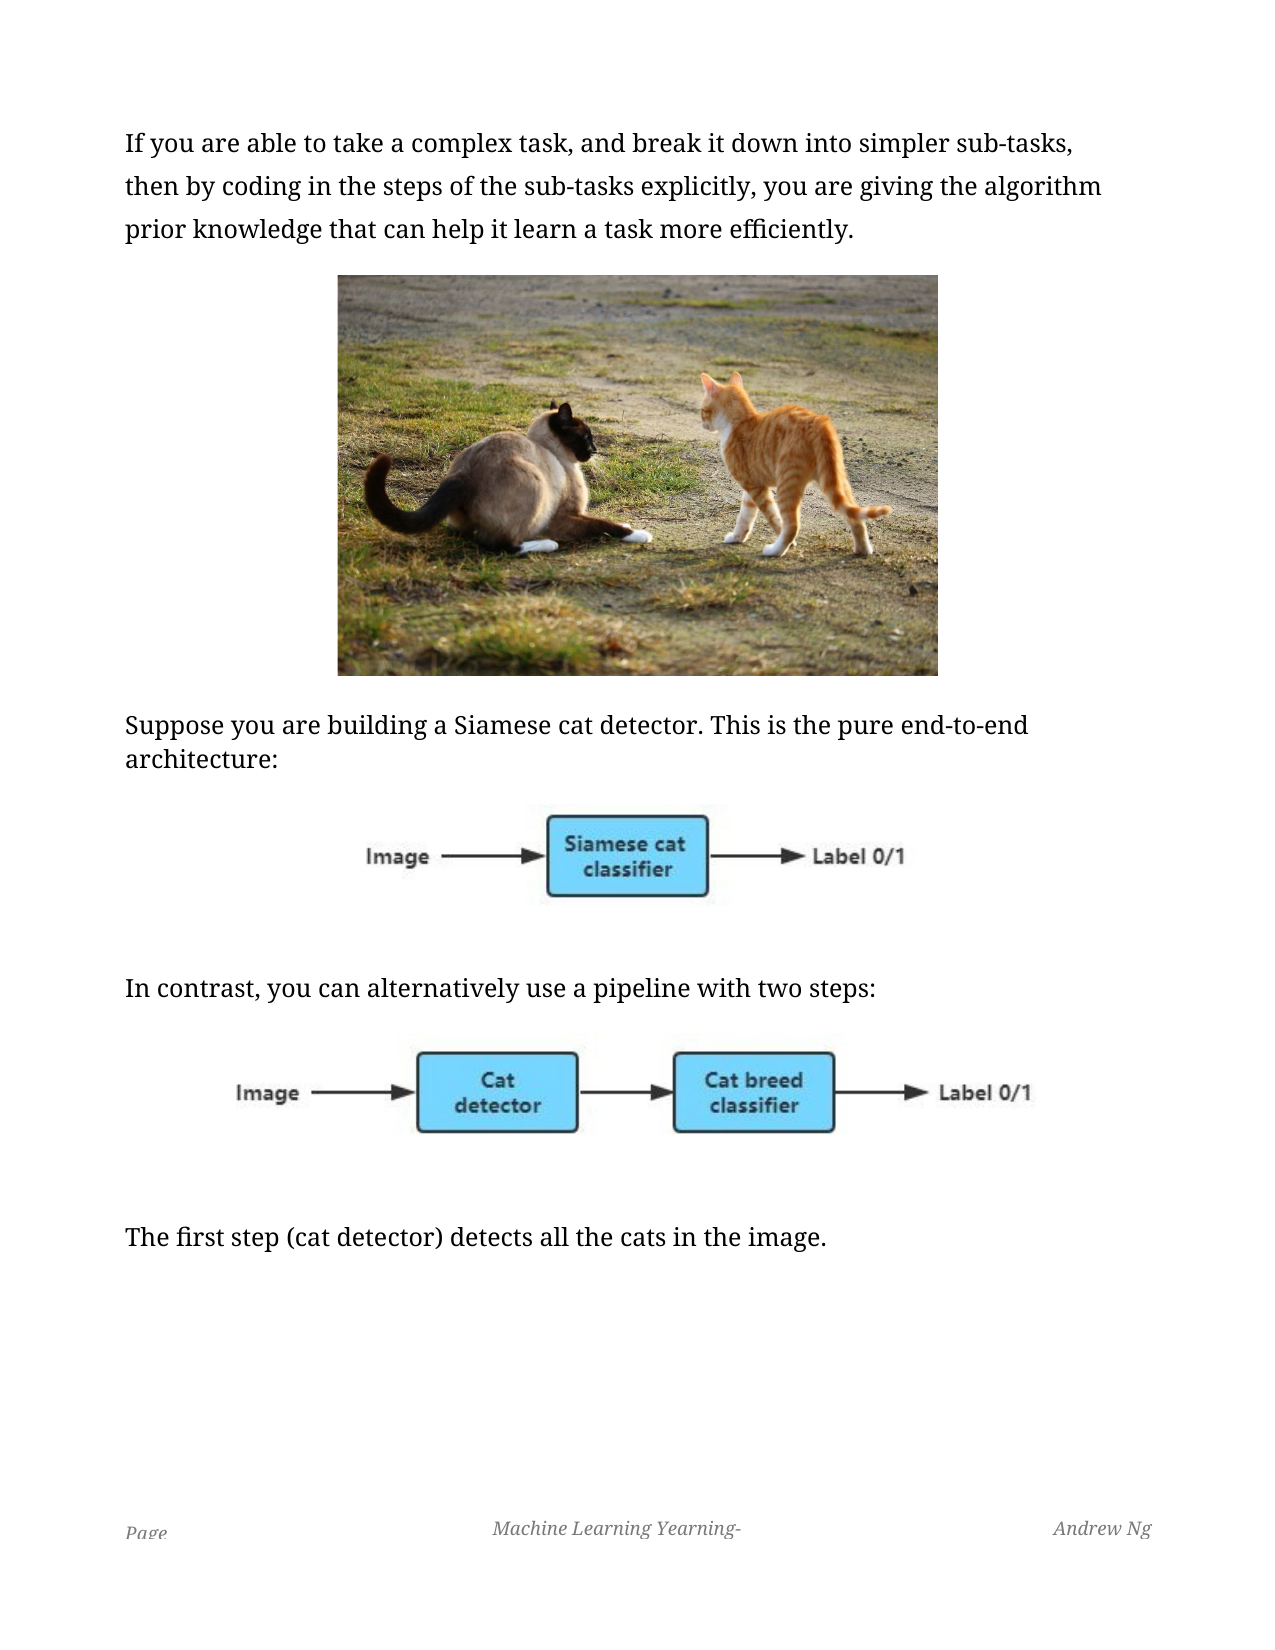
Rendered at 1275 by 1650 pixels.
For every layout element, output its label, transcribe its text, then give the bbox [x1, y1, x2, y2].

text The first step (cat detector) detects all the cats in the image. [125, 1219, 1164, 1254]
picture [236, 1033, 1036, 1135]
picture [337, 275, 938, 676]
text Suppose you are building a Siamese cat detector. This is the pure end-to-end architecture: [125, 708, 1164, 776]
text In contrast, you can alternatively use a pipeline with two steps: [125, 970, 1164, 1004]
picture [365, 804, 916, 907]
text If you are able to take a complex task, and break it down into simpler sub-tasks, then by coding in the steps of the sub-tasks explicitly, you are giving the algorithm prior knowledge that can help it learn a task more efficiently. [125, 126, 1128, 245]
